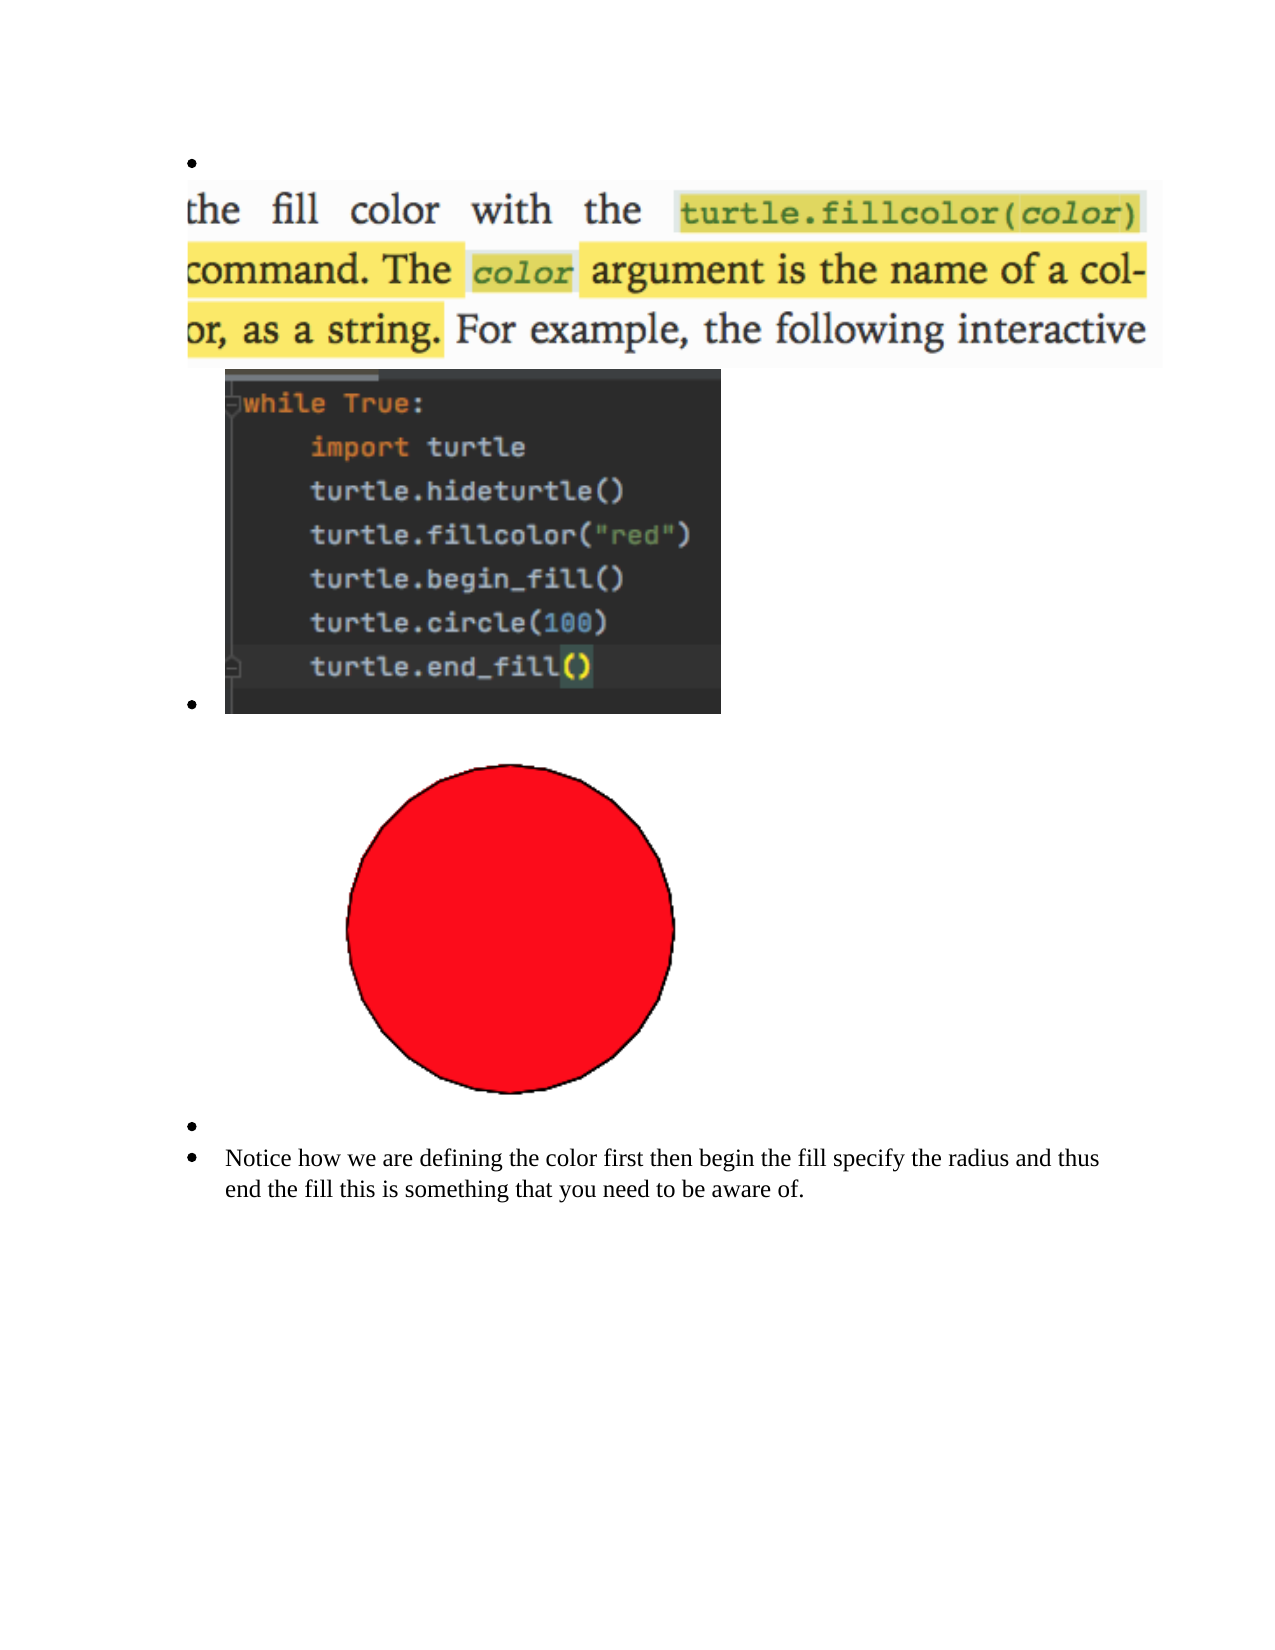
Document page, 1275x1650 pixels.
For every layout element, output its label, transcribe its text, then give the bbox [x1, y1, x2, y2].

picture [187, 180, 1163, 368]
picture [225, 369, 721, 714]
list Notice how we are defining the color first then begin the fill specify the radius and thus end the fill this is something that you need to be aware of. [187, 1143, 1125, 1203]
picture [225, 721, 795, 1136]
